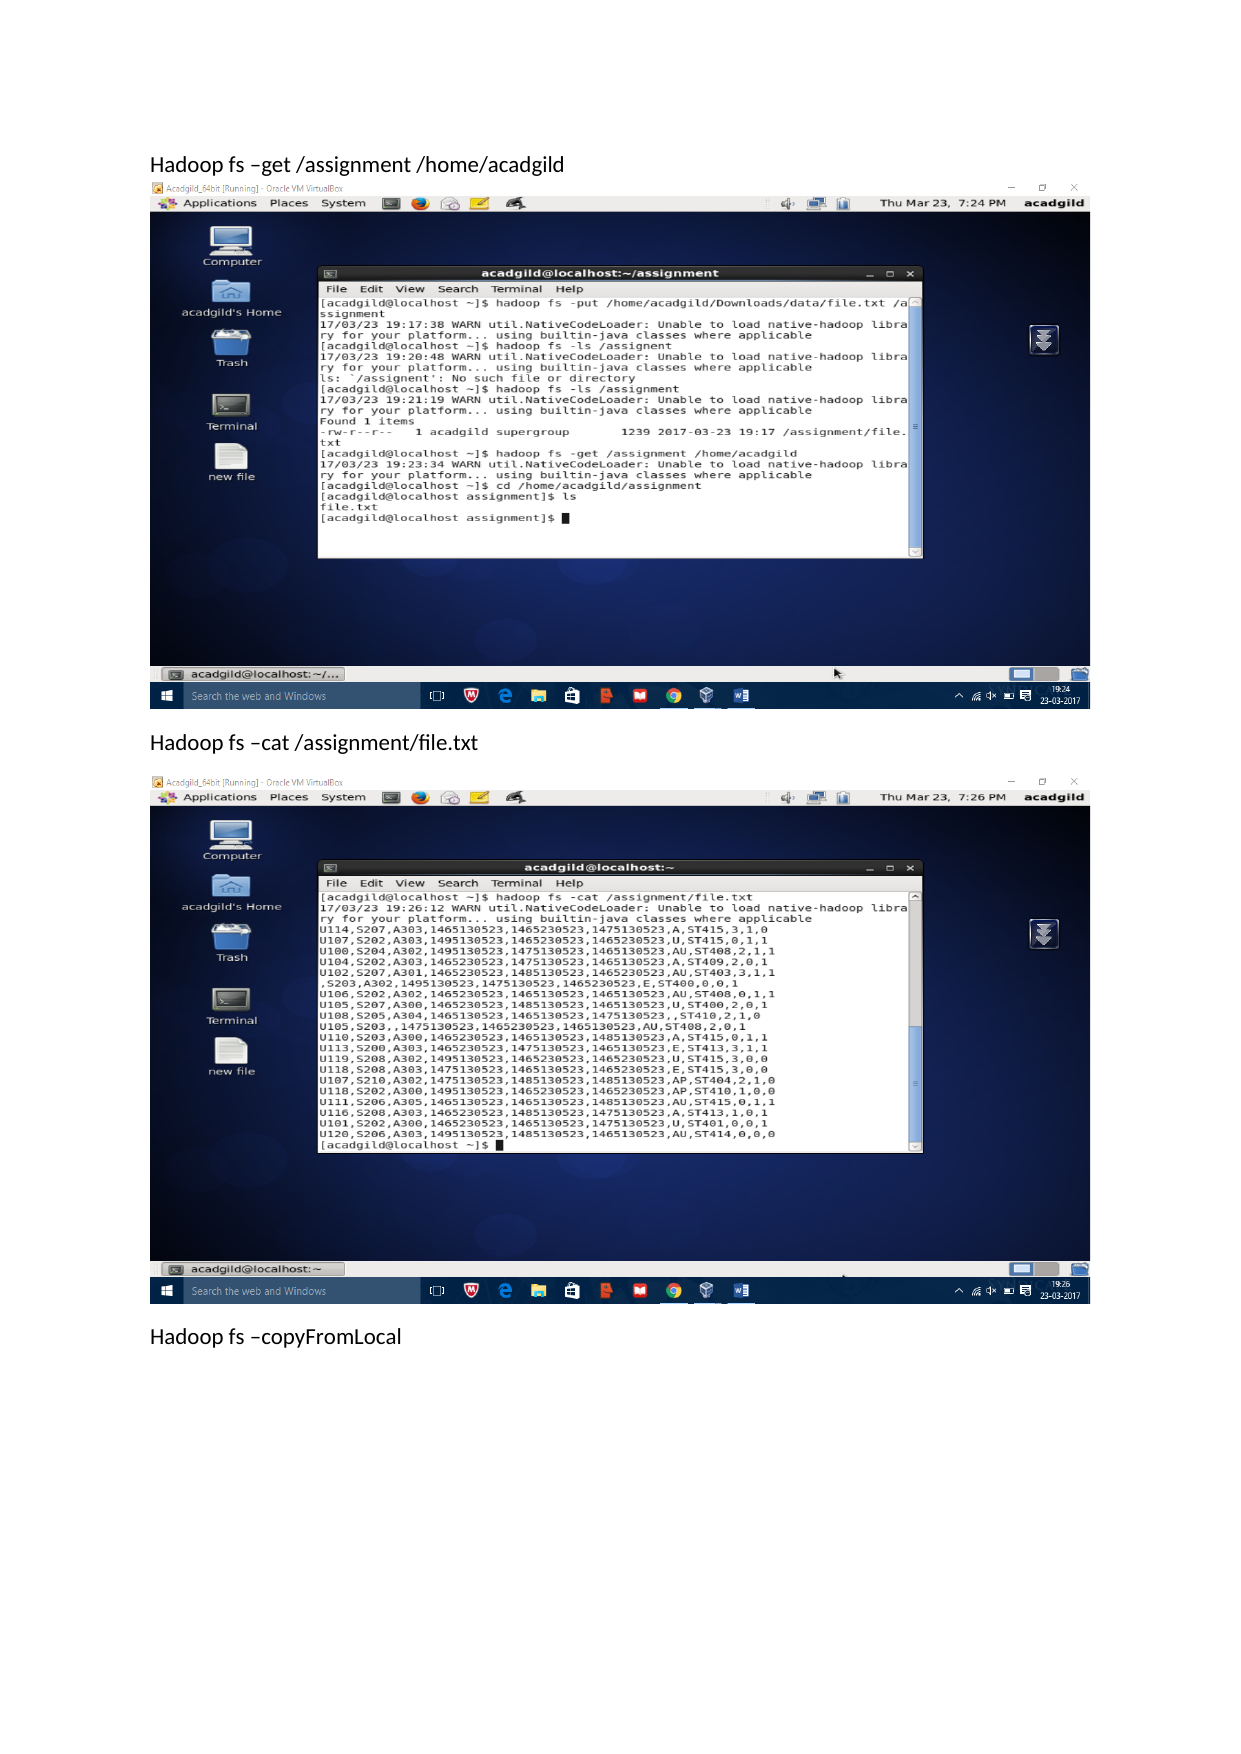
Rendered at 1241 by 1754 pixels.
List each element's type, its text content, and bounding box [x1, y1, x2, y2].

picture [150, 774, 1091, 1304]
picture [150, 180, 1091, 709]
text Hadoop fs –copyFromLocal [150, 1322, 1090, 1350]
text Hadoop fs –cat /assignment/file.txt [150, 728, 1090, 756]
text Hadoop fs –get /assignment /home/acadgild [150, 150, 1090, 180]
